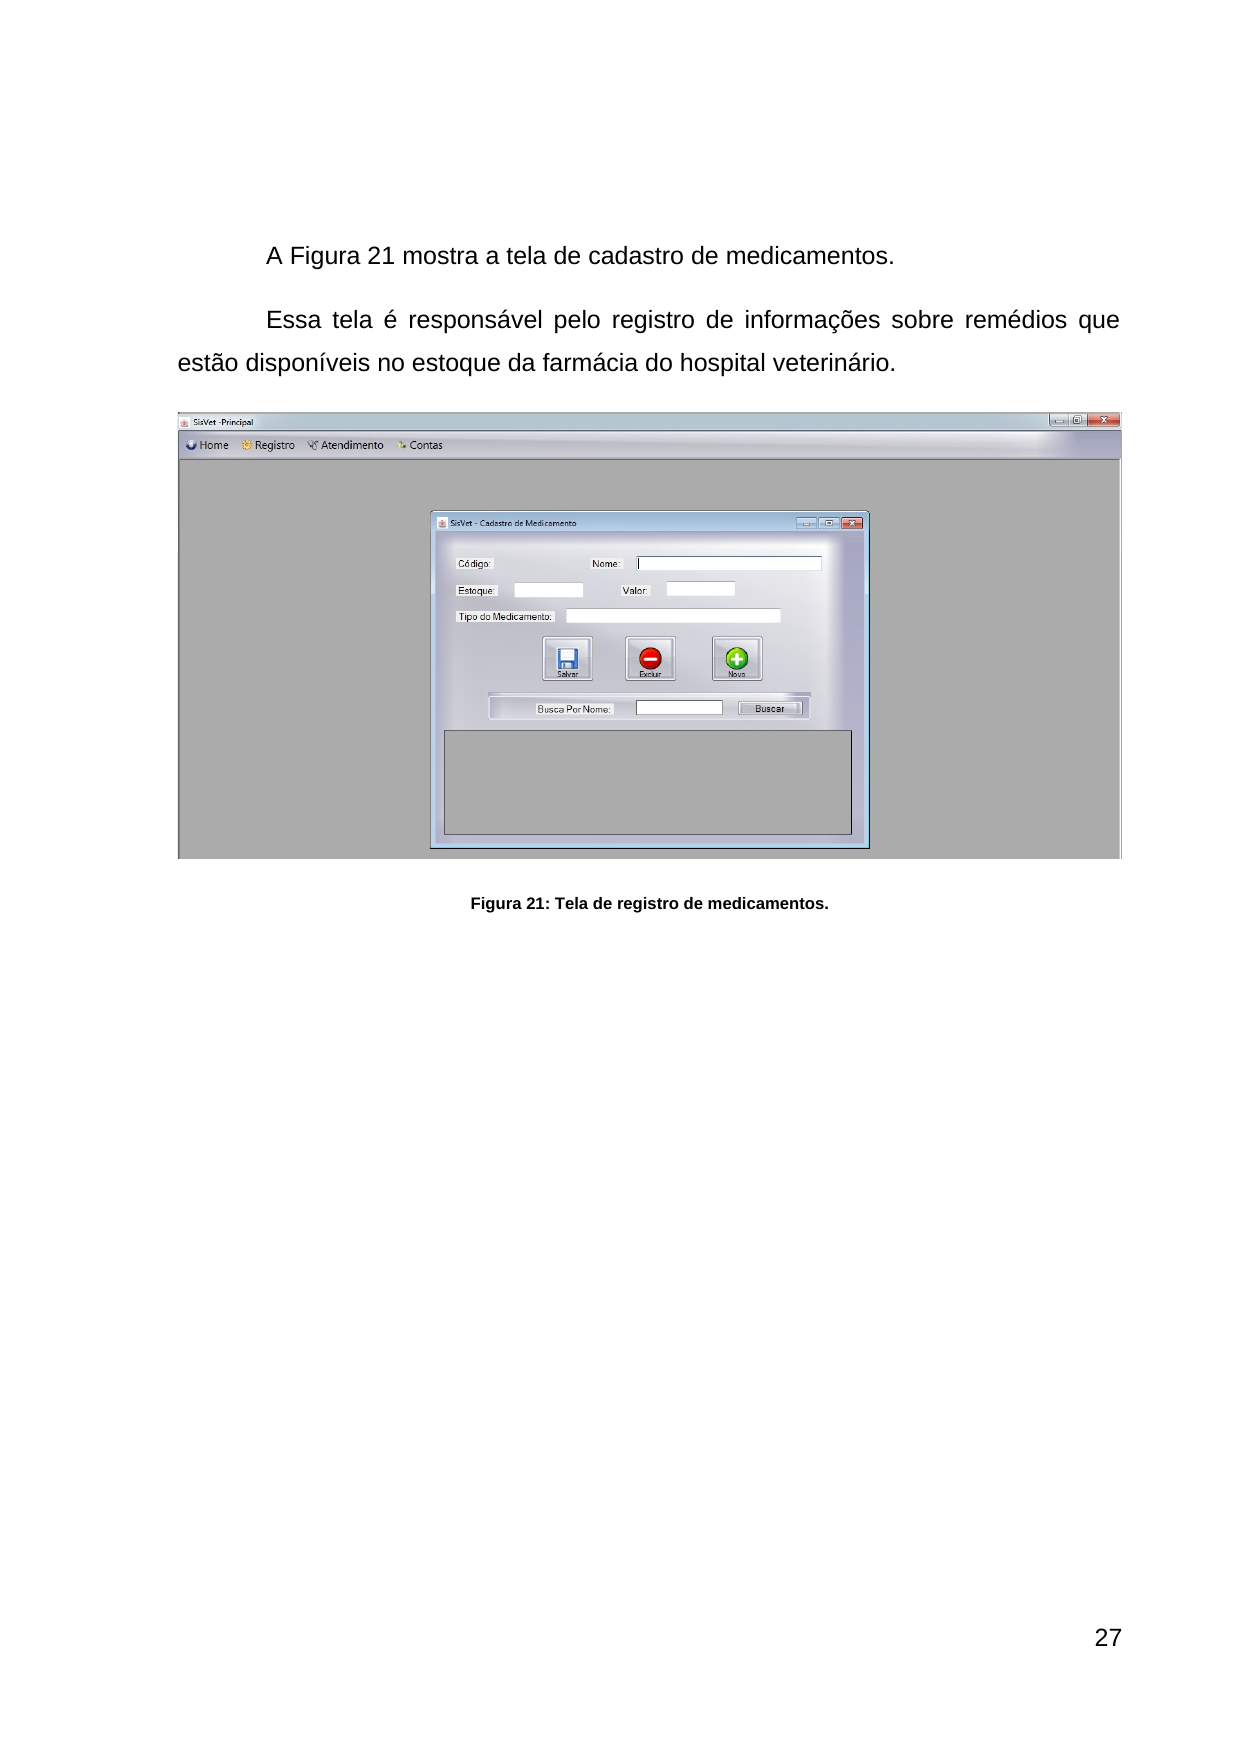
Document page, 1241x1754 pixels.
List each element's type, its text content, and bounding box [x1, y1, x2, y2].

text Figura 21: Tela de registro de medicamentos. [177, 894, 1122, 913]
text A Figura 21 mostra a tela de cadastro de medicamentos. [177, 241, 1122, 270]
picture [177, 412, 1122, 859]
text Essa tela é responsável pelo registro de informações sobre remédios que estão disponíveis no estoque da farmácia do hospital veterinário. [177, 305, 1122, 377]
